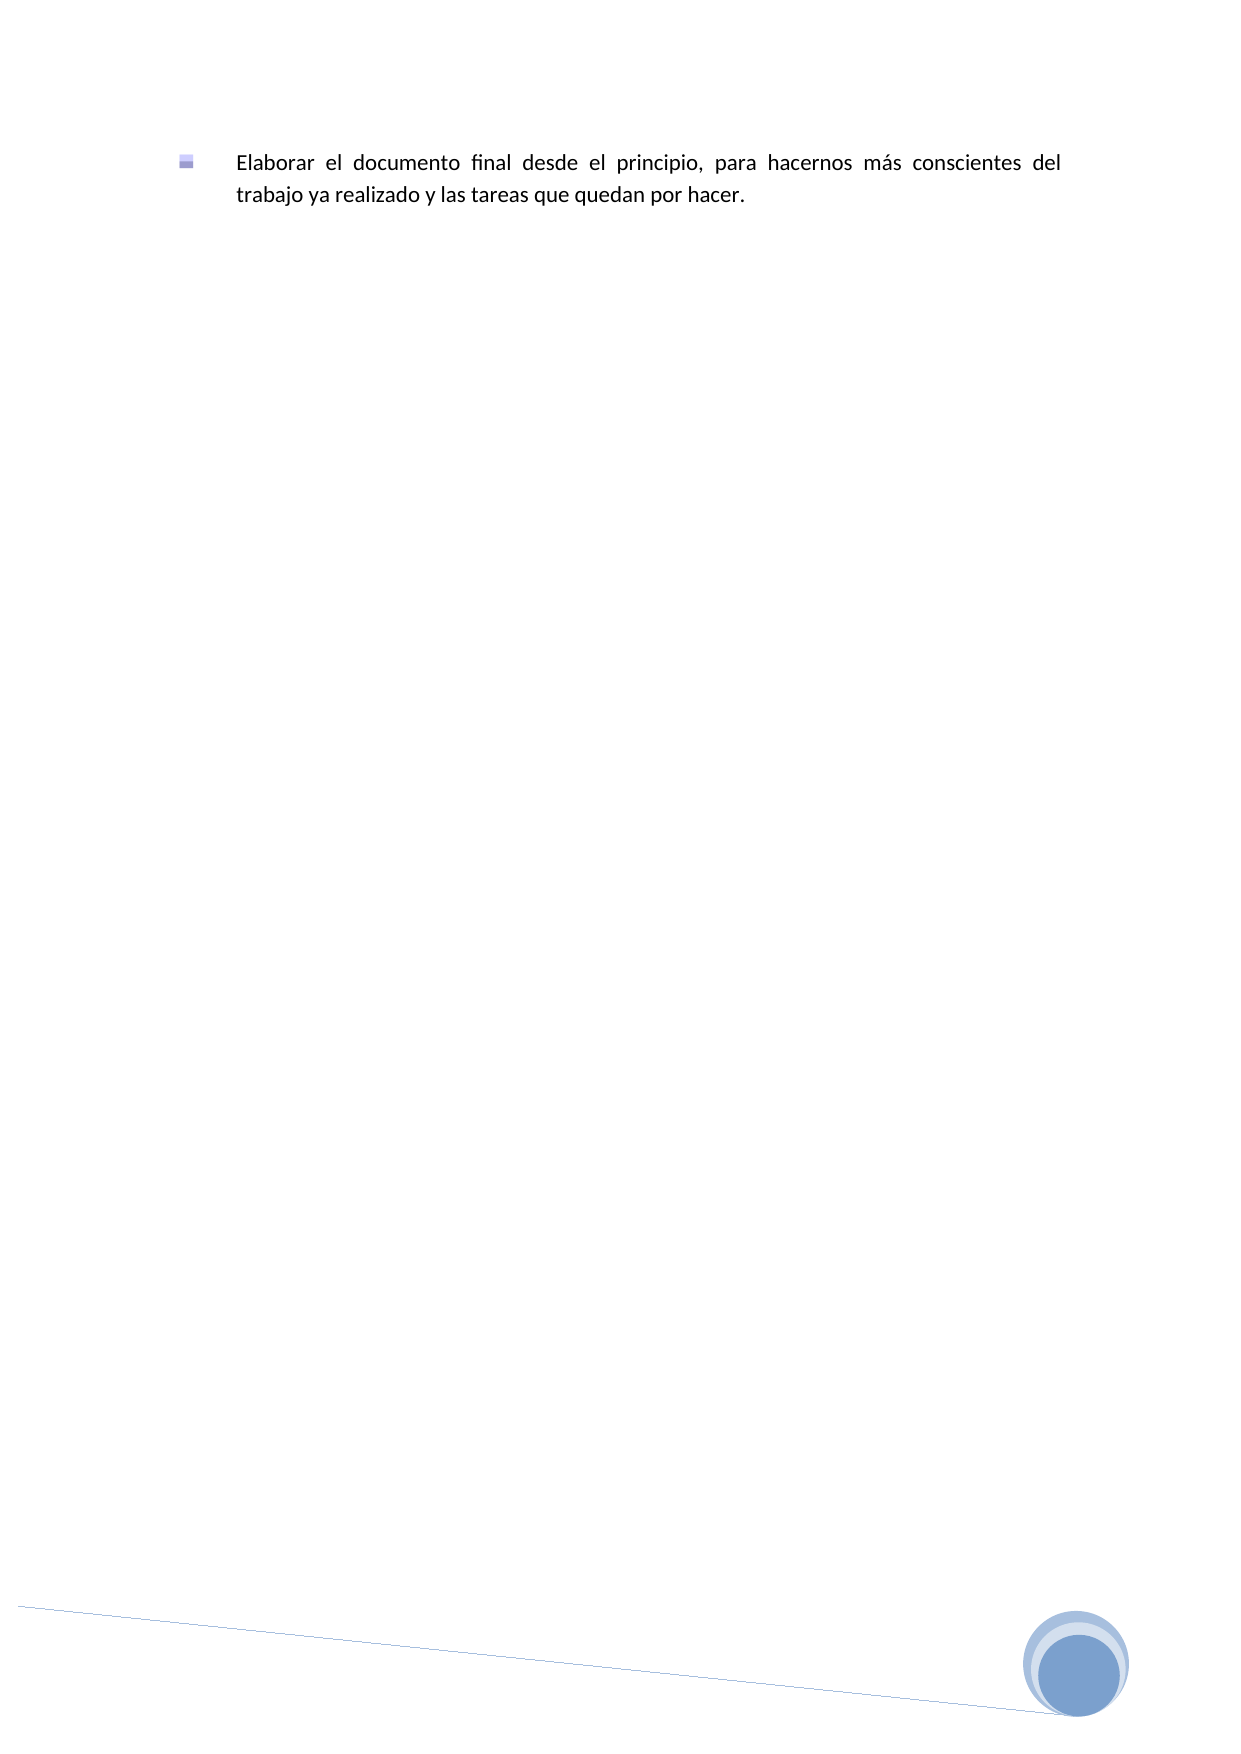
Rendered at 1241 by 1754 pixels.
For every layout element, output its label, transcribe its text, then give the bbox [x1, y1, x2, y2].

picture [178, 153, 195, 170]
text Elaborar el documento final desde el principio, para hacernos más conscientes del trabajo ya realizado y las tareas que quedan por hacer. [177, 148, 1063, 208]
